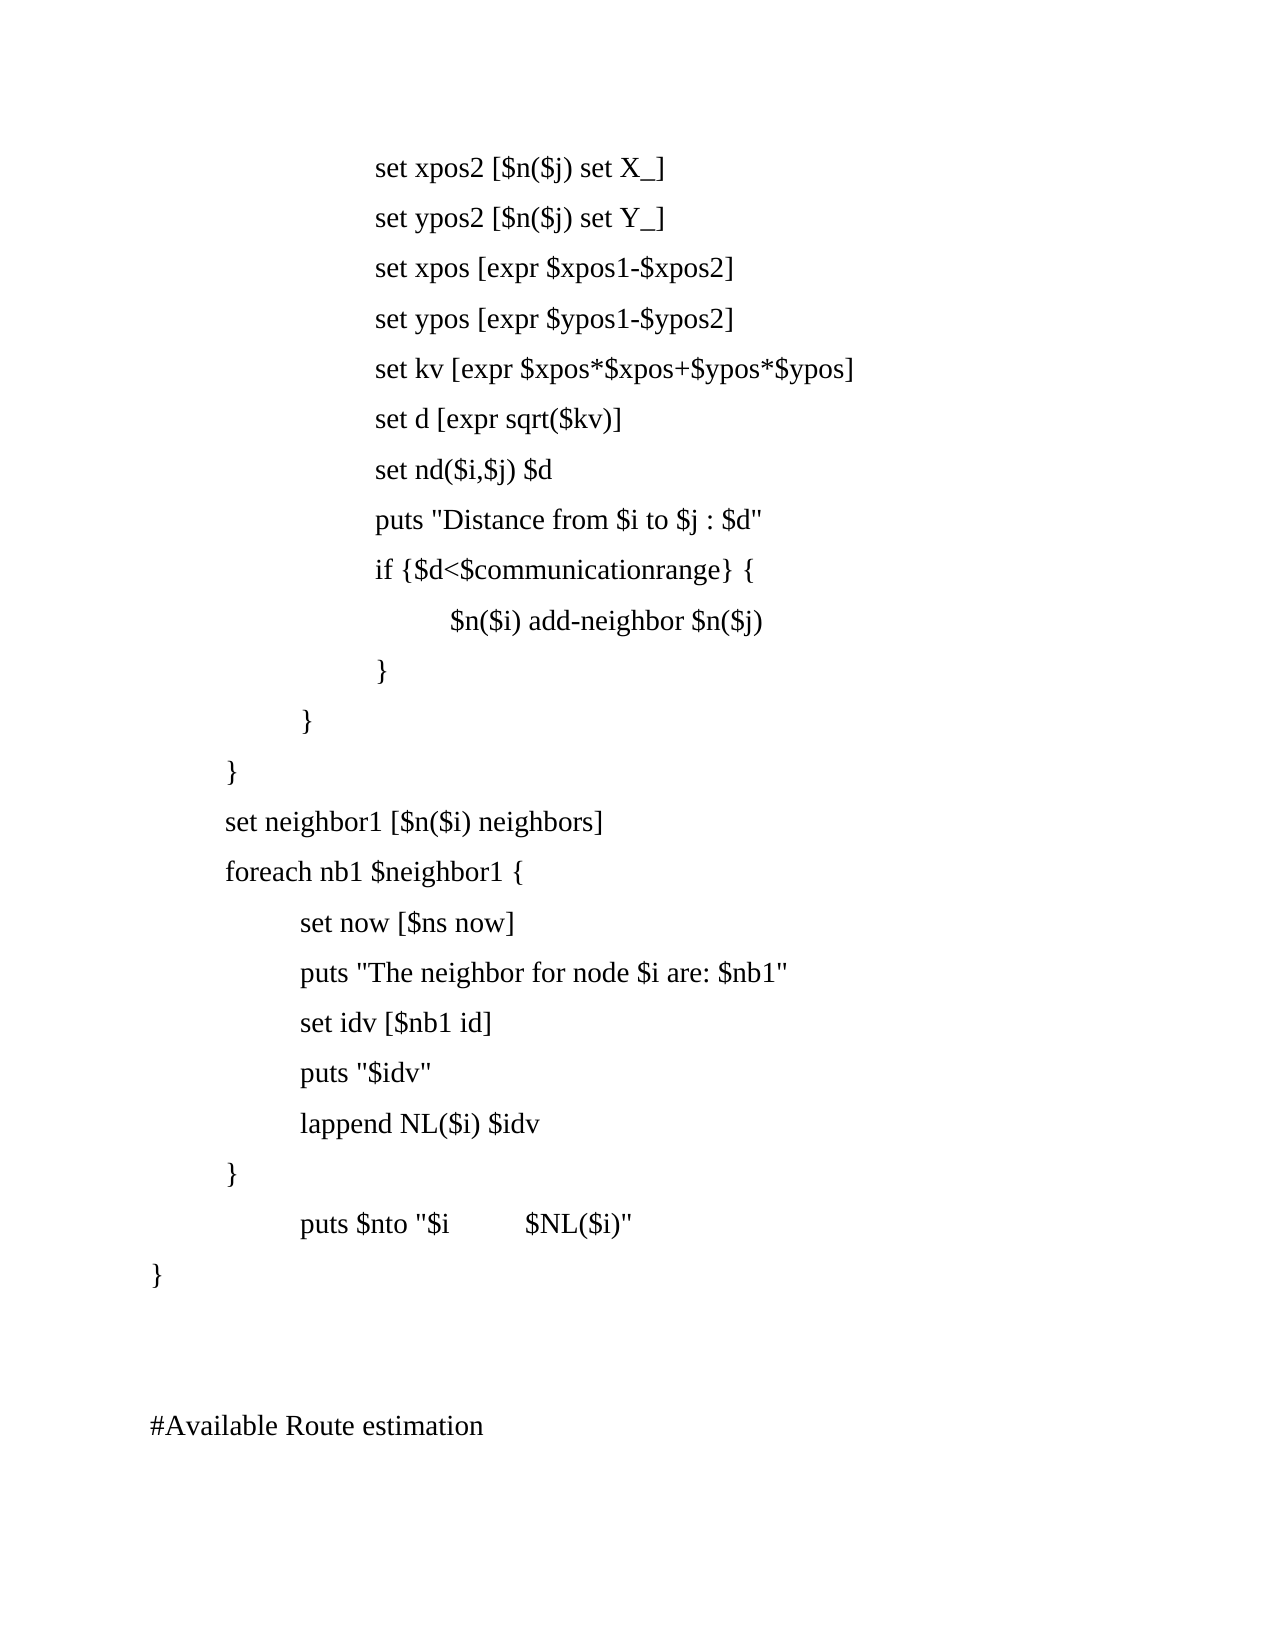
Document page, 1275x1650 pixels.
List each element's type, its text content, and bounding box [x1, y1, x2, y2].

text set ypos [expr $ypos1-$ypos2] [150, 301, 1125, 334]
text set ypos2 [$n($j) set Y_] [150, 200, 1125, 234]
text set xpos [expr $xpos1-$xpos2] [150, 251, 1125, 284]
text puts $nto "$i $NL($i)" [150, 1207, 1125, 1240]
text set now [$ns now] [150, 905, 1125, 938]
text $n($i) add-neighbor $n($j) [150, 603, 1125, 636]
text set kv [expr $xpos*$xpos+$ypos*$ypos] [150, 351, 1125, 385]
text set nd($i,$j) $d [150, 452, 1125, 485]
text set d [expr sqrt($kv)] [150, 402, 1125, 435]
text set neighbor1 [$n($i) neighbors] [150, 804, 1125, 838]
text foreach nb1 $neighbor1 { [150, 854, 1125, 888]
text } [150, 1156, 1125, 1190]
text } [150, 754, 1125, 787]
text puts "Distance from $i to $j : $d" [150, 502, 1125, 536]
text #Available Route estimation [150, 1408, 1125, 1441]
text } [150, 653, 1125, 687]
text puts "$idv" [150, 1056, 1125, 1089]
text lappend NL($i) $idv [150, 1106, 1125, 1139]
text } [150, 1257, 1125, 1290]
text if {$d<$communicationrange} { [150, 552, 1125, 586]
text } [150, 703, 1125, 737]
text puts "The neighbor for node $i are: $nb1" [150, 955, 1125, 988]
text set idv [$nb1 id] [150, 1005, 1125, 1039]
text set xpos2 [$n($j) set X_] [150, 150, 1125, 183]
